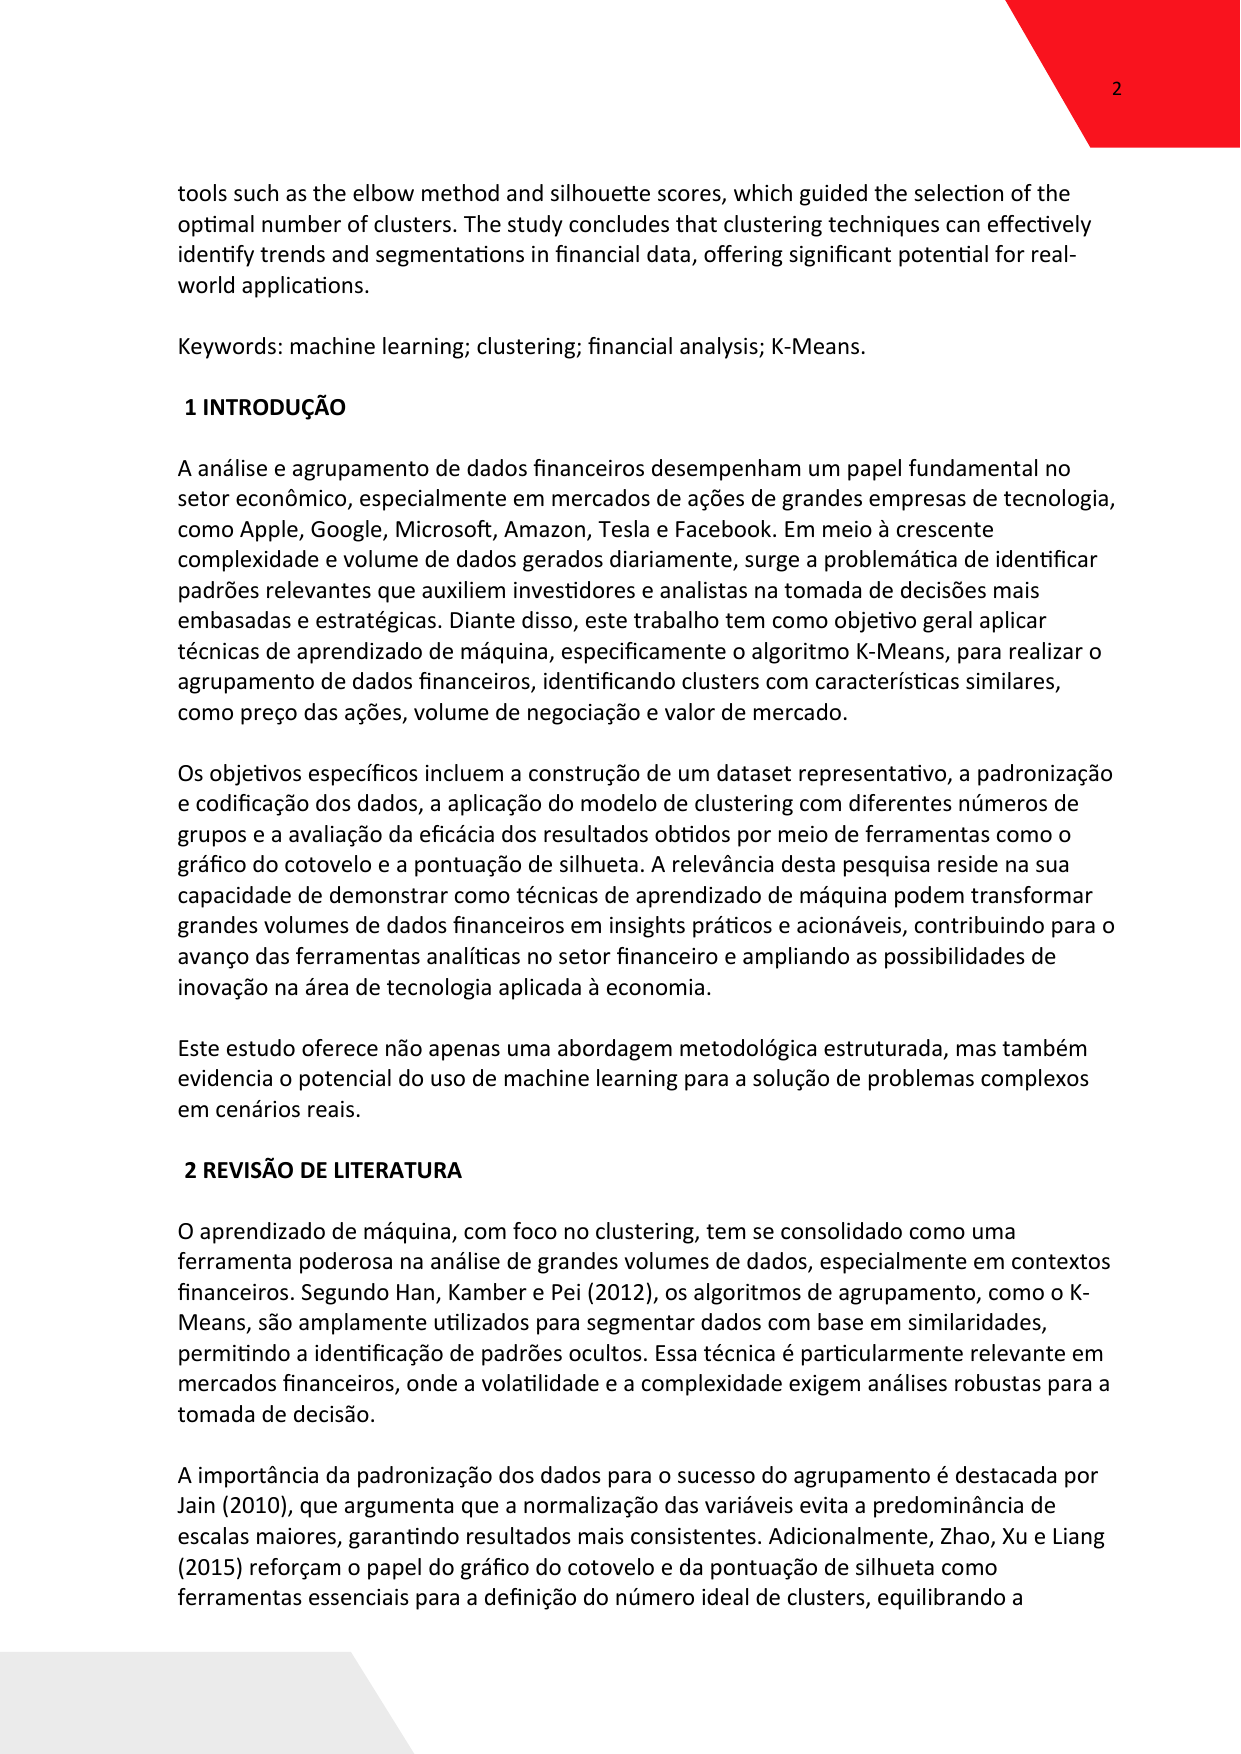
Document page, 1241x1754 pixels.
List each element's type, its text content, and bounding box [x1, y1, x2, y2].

text A análise e agrupamento de dados financeiros desempenham um papel fundamental no setor econômico, especialmente em mercados de ações de grandes empresas de tecnologia, como Apple, Google, Microsoft, Amazon, Tesla e Facebook. Em meio à crescente complexidade e volume de dados gerados diariamente, surge a problemática de identificar padrões relevantes que auxiliem investidores e analistas na tomada de decisões mais embasadas e estratégicas. Diante disso, este trabalho tem como objetivo geral aplicar técnicas de aprendizado de máquina, especificamente o algoritmo K-Means, para realizar o agrupamento de dados financeiros, identificando clusters com características similares, como preço das ações, volume de negociação e valor de mercado. [177, 452, 1122, 727]
subtitle REVISÃO DE LITERATURA [184, 1154, 1122, 1184]
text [177, 177, 1122, 299]
text Os objetivos específicos incluem a construção de um dataset representativo, a padronização e codificação dos dados, a aplicação do modelo de clustering com diferentes números de grupos e a avaliação da eficácia dos resultados obtidos por meio de ferramentas como o gráfico do cotovelo e a pontuação de silhueta. A relevância desta pesquisa reside na sua capacidade de demonstrar como técnicas de aprendizado de máquina podem transformar grandes volumes de dados financeiros em insights práticos e acionáveis, contribuindo para o avanço das ferramentas analíticas no setor financeiro e ampliando as possibilidades de inovação na área de tecnologia aplicada à economia. [177, 757, 1122, 1001]
text Este estudo oferece não apenas uma abordagem metodológica estruturada, mas também evidencia o potencial do uso de machine learning para a solução de problemas complexos em cenários reais. [177, 1032, 1122, 1123]
text O aprendizado de máquina, com foco no clustering, tem se consolidado como uma ferramenta poderosa na análise de grandes volumes de dados, especialmente em contextos financeiros. Segundo Han, Kamber e Pei (2012), os algoritmos de agrupamento, como o K-Means, são amplamente utilizados para segmentar dados com base em similaridades, permitindo a identificação de padrões ocultos. Essa técnica é particularmente relevante em mercados financeiros, onde a volatilidade e a complexidade exigem análises robustas para a tomada de decisão. [177, 1215, 1122, 1428]
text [177, 1459, 1122, 1612]
text Keywords: machine learning; clustering; financial analysis; K-Means. [177, 330, 1122, 360]
subtitle INTRODUÇÃO [184, 391, 1122, 421]
